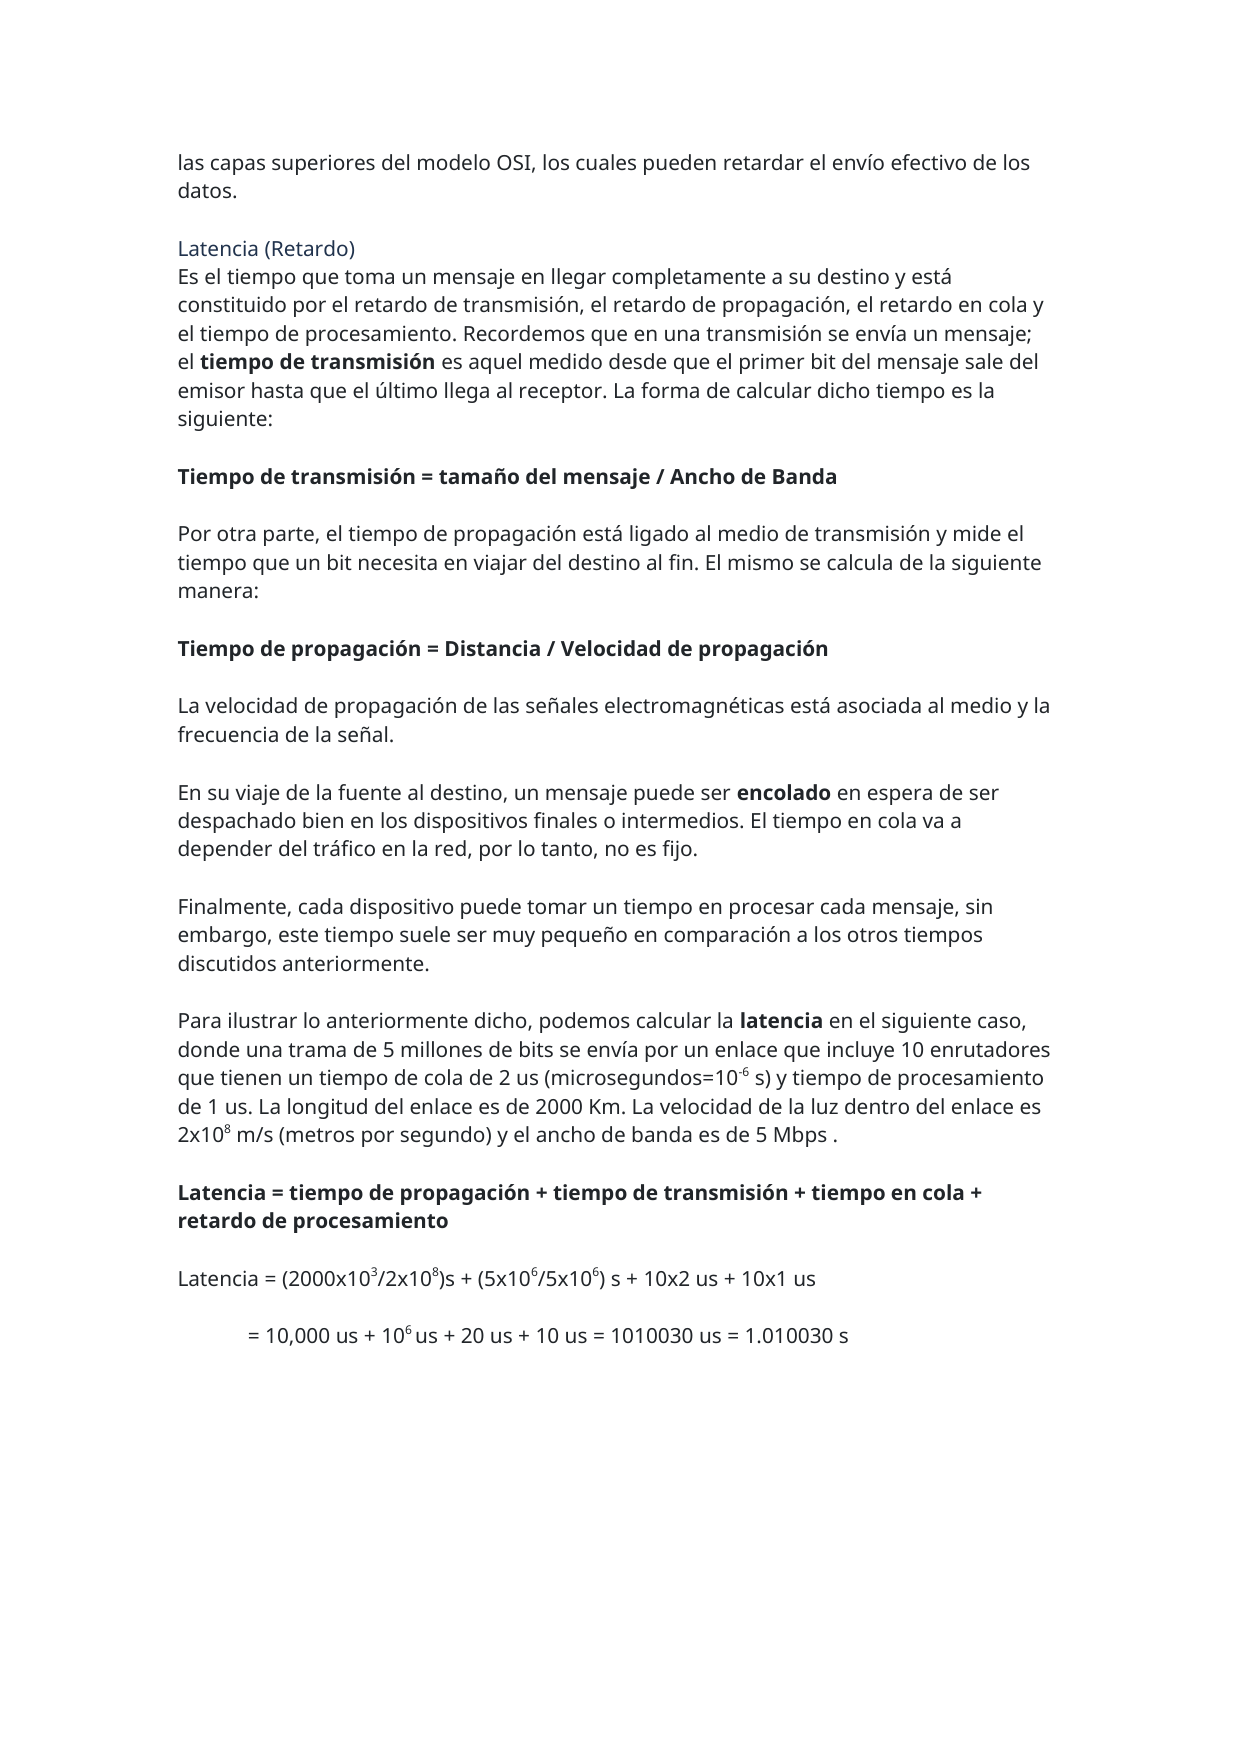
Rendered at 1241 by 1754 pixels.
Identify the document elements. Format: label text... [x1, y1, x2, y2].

text Tiempo de propagación = Distancia / Velocidad de propagación [177, 634, 1063, 662]
text Latencia = (2000x103/2x108)s + (5x106/5x106) s + 10x2 us + 10x1 us [177, 1264, 1063, 1292]
subtitle Latencia (Retardo) [177, 234, 1063, 262]
text Por otra parte, el tiempo de propagación está ligado al medio de transmisión y mide el tiempo que un bit necesita en viajar del destino al fin. El mismo se calcula de la siguiente manera: [177, 519, 1063, 605]
text En su viaje de la fuente al destino, un mensaje puede ser encolado en espera de ser despachado bien en los dispositivos finales o intermedios. El tiempo en cola va a depender del tráfico en la red, por lo tanto, no es fijo. [177, 778, 1063, 863]
text Latencia = tiempo de propagación + tiempo de transmisión + tiempo en cola + retardo de procesamiento [177, 1178, 1063, 1235]
text = 10,000 us + 106 us + 20 us + 10 us = 1010030 us = 1.010030 s [177, 1322, 1063, 1350]
text Es el tiempo que toma un mensaje en llegar completamente a su destino y está constituido por el retardo de transmisión, el retardo de propagación, el retardo en cola y el tiempo de procesamiento. Recordemos que en una transmisión se envía un mensaje; el tiempo de transmisión es aquel medido desde que el primer bit del mensaje sale del emisor hasta que el último llega al receptor. La forma de calcular dicho tiempo es la siguiente: [177, 262, 1063, 433]
text La velocidad de propagación de las señales electromagnéticas está asociada al medio y la frecuencia de la señal. [177, 692, 1063, 748]
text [177, 148, 1063, 204]
text Para ilustrar lo anteriormente dicho, podemos calcular la latencia en el siguiente caso, donde una trama de 5 millones de bits se envía por un enlace que incluye 10 enrutadores que tienen un tiempo de cola de 2 us (microsegundos=10-6 s) y tiempo de procesamiento de 1 us. La longitud del enlace es de 2000 Km. La velocidad de la luz dentro del enlace es 2x108 m/s (metros por segundo) y el ancho de banda es de 5 Mbps . [177, 1007, 1063, 1149]
text Finalmente, cada dispositivo puede tomar un tiempo en procesar cada mensaje, sin embargo, este tiempo suele ser muy pequeño en comparación a los otros tiempos discutidos anteriormente. [177, 892, 1063, 977]
text Tiempo de transmisión = tamaño del mensaje / Ancho de Banda [177, 462, 1063, 490]
